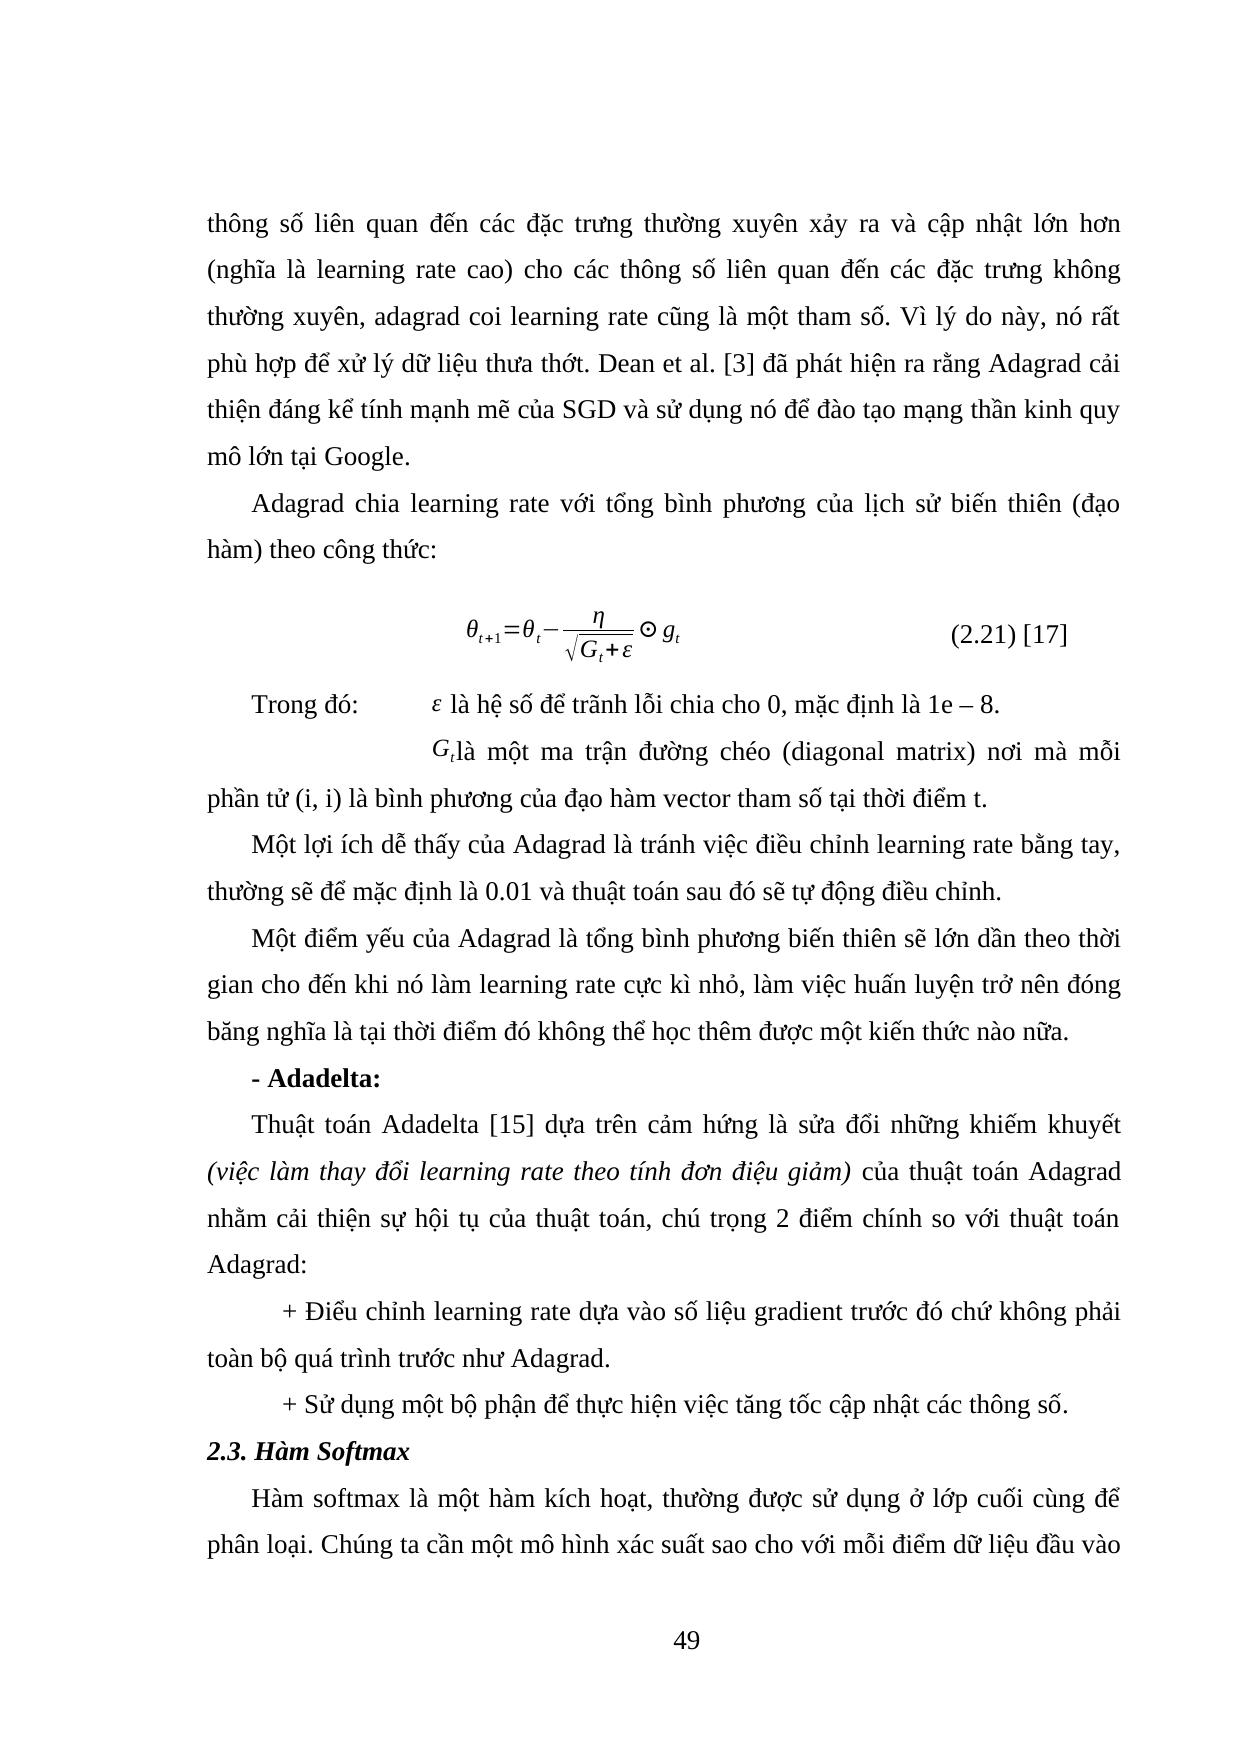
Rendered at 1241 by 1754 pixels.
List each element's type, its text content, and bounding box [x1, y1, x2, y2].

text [207, 207, 1122, 471]
text Thuật toán Adadelta [15] dựa trên cảm hứng là sửa đổi những khiếm khuyết (việc làm thay đổi learning rate theo tính đơn điệu giảm) của thuật toán Adagrad nhằm cải thiện sự hội tụ của thuật toán, chú trọng 2 điểm chính so với thuật toán Adagrad: [207, 1108, 1122, 1279]
text + Sử dụng một bộ phận để thực hiện việc tăng tốc cập nhật các thông số. [207, 1388, 1122, 1419]
text Một lợi ích dễ thấy của Adagrad là tránh việc điều chỉnh learning rate bằng tay, thường sẽ để mặc định là 0.01 và thuật toán sau đó sẽ tự động điều chỉnh. [207, 828, 1122, 906]
text - Adadelta: [207, 1062, 1122, 1093]
subtitle 2.3. Hàm Softmax [207, 1435, 1122, 1466]
text Adagrad chia learning rate với tổng bình phương của lịch sử biến thiên (đạo hàm) theo công thức: [207, 487, 1122, 564]
text + Điểu chỉnh learning rate dựa vào số liệu gradient trước đó chứ không phải toàn bộ quá trình trước như Adagrad. [207, 1295, 1122, 1373]
table_header [229, 580, 918, 688]
table_header (2.21) [17] [918, 580, 1100, 688]
text Trong đó: là hệ số để trãnh lỗi chia cho 0, mặc định là 1e – 8. [207, 688, 1122, 719]
text Một điểm yếu của Adagrad là tổng bình phương biến thiên sẽ lớn dần theo thời gian cho đến khi nó làm learning rate cực kì nhỏ, làm việc huấn luyện trở nên đóng băng nghĩa là tại thời điểm đó không thể học thêm được một kiến thức nào nữa. [207, 922, 1122, 1046]
text là một ma trận đường chéo (diagonal matrix) nơi mà mỗi phần tử (i, i) là bình phương của đạo hàm vector tham số tại thời điểm t. [207, 735, 1122, 813]
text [207, 1482, 1122, 1559]
